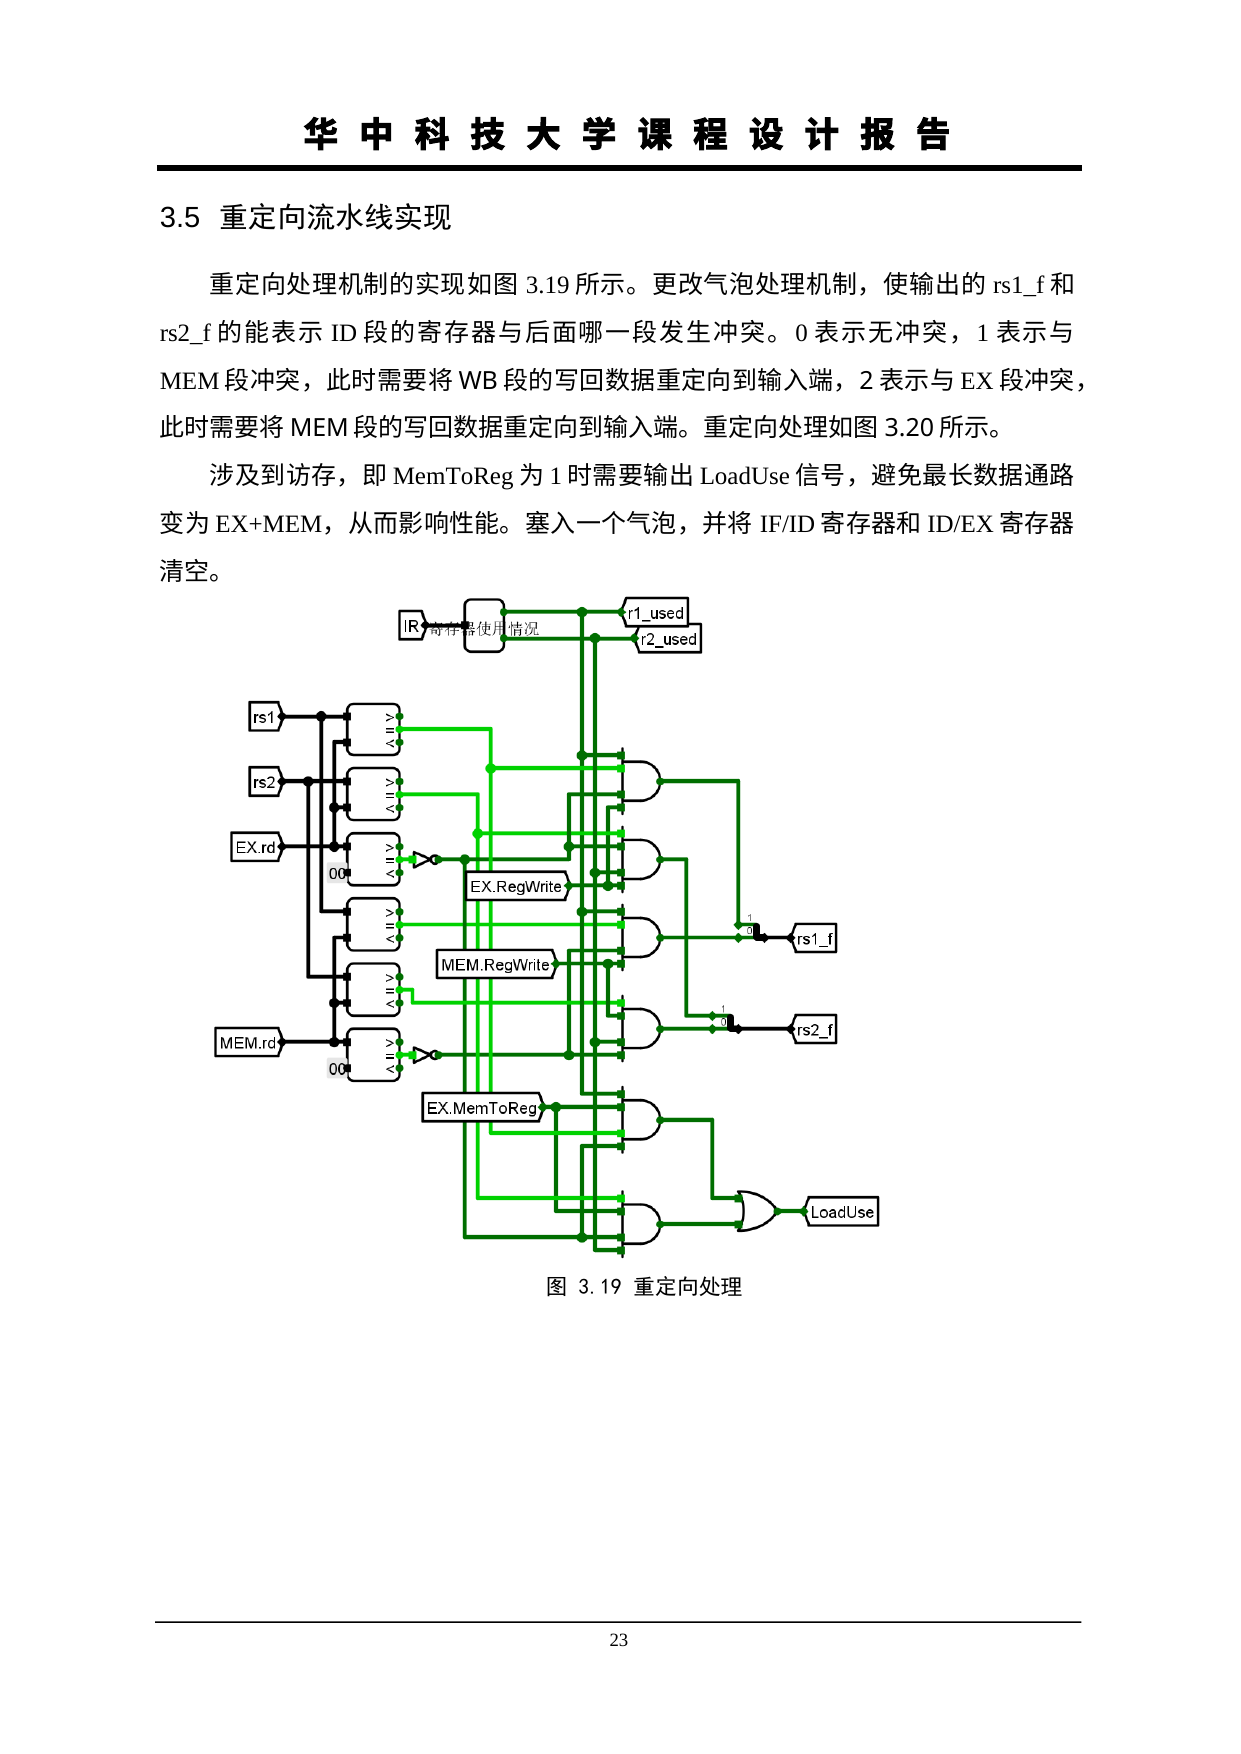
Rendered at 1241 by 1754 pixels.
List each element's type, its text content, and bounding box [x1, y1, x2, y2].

picture [209, 593, 884, 1261]
subtitle 重定向流水线实现 [159, 198, 1053, 234]
text 涉及到访存，即MemToReg为1时需要输出LoadUse信号，避免最长数据通路变为EX+MEM，从而影响性能。塞入一个气泡，并将IF/ID寄存器和ID/EX寄存器清空。 [159, 450, 1075, 593]
